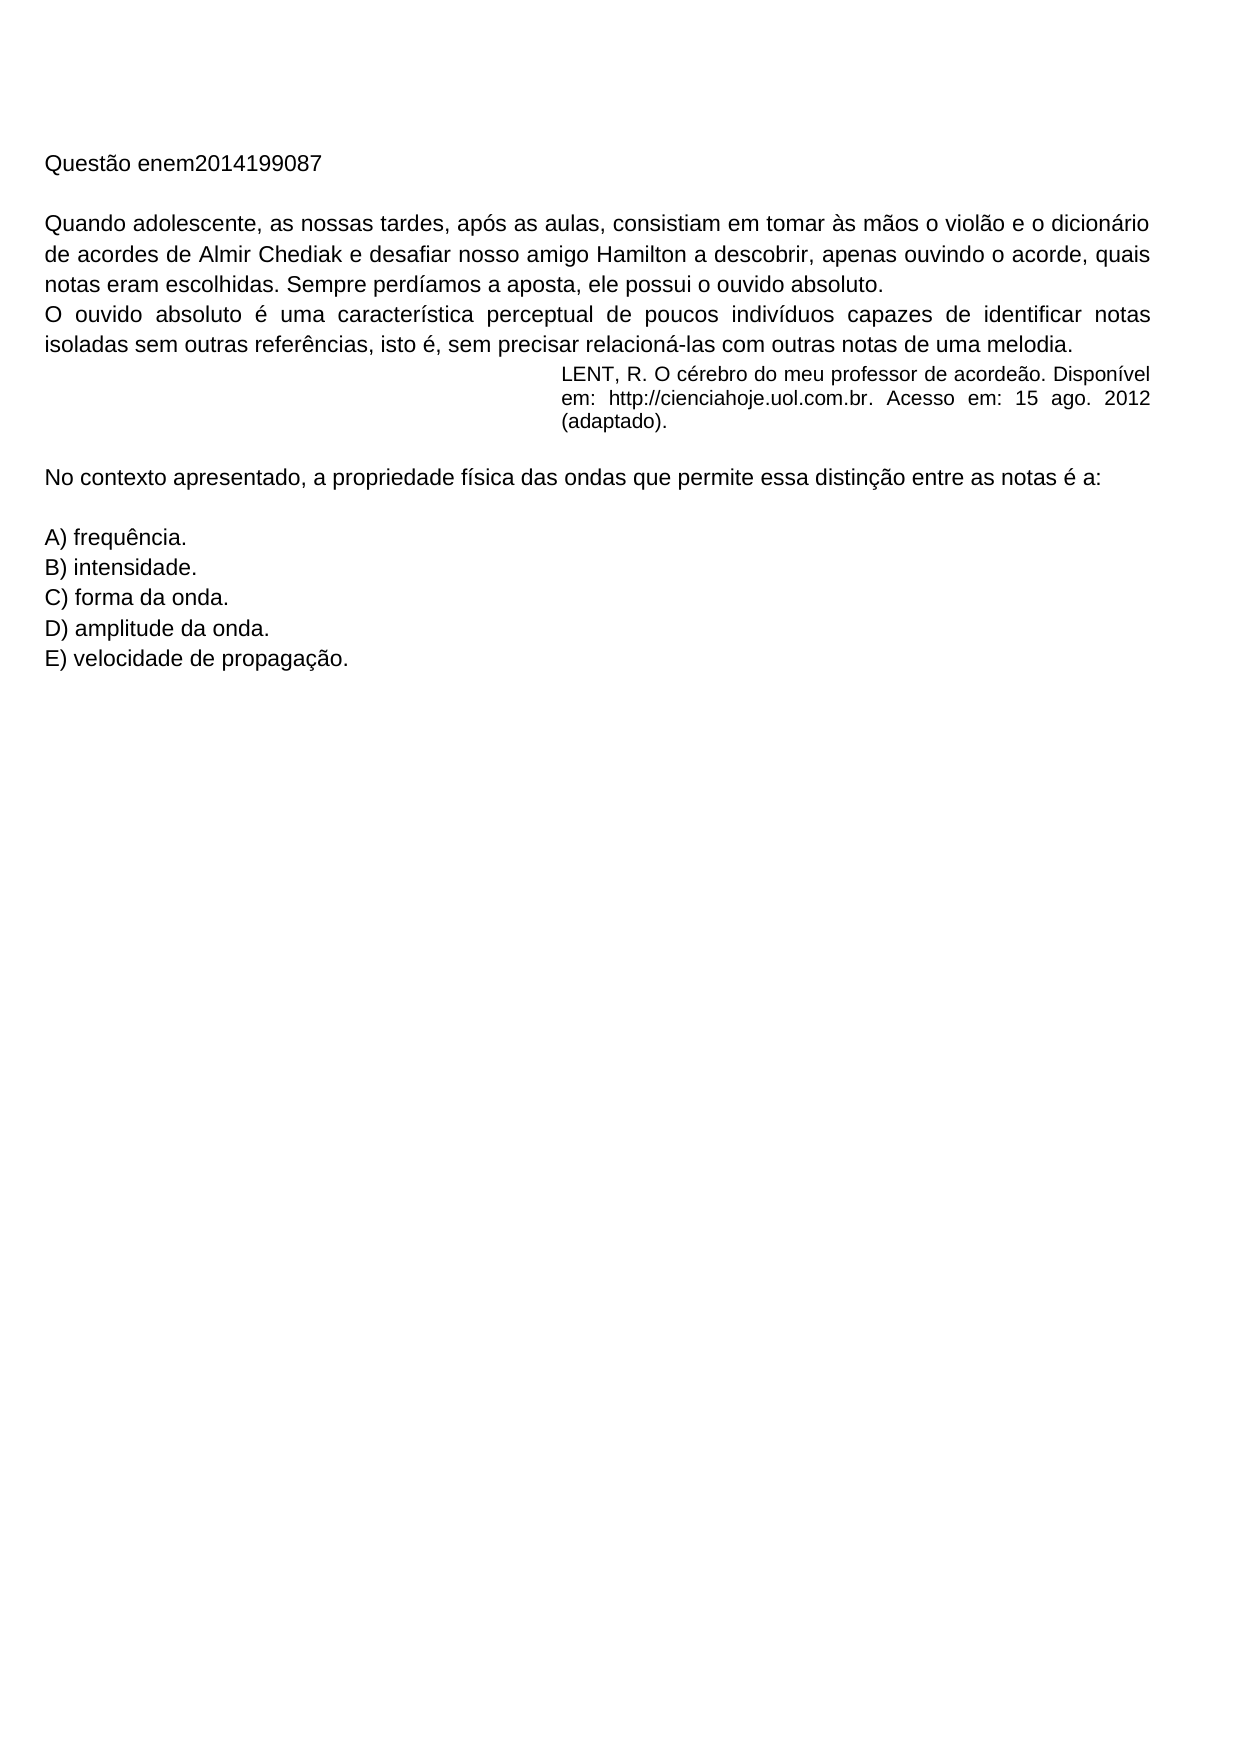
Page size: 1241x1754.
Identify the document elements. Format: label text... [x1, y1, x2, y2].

text E) velocidade de propagação. [44, 645, 1151, 671]
text D) amplitude da onda. [44, 614, 1151, 641]
text C) forma da onda. [44, 584, 1151, 611]
text A) frequência. [44, 524, 1151, 550]
text Questão enem2014199087 [44, 150, 1151, 176]
text O ouvido absoluto é uma característica perceptual de poucos indivíduos capazes de identificar notas isoladas sem outras referências, isto é, sem precisar relacioná-las com outras notas de uma melodia. [44, 301, 1151, 358]
text B) intensidade. [44, 554, 1151, 581]
text Quando adolescente, as nossas tardes, após as aulas, consistiam em tomar às mãos o violão e o dicionário de acordes de Almir Chediak e desafiar nosso amigo Hamilton a descobrir, apenas ouvindo o acorde, quais notas eram escolhidas. Sempre perdíamos a aposta, ele possui o ouvido absoluto. [44, 210, 1151, 297]
text LENT, R. O cérebro do meu professor de acordeão. Disponível em: http://cienciahoje.uol.com.br. Acesso em: 15 ago. 2012 (adaptado). [561, 361, 1151, 433]
text No contexto apresentado, a propriedade física das ondas que permite essa distinção entre as notas é a: [44, 463, 1151, 490]
